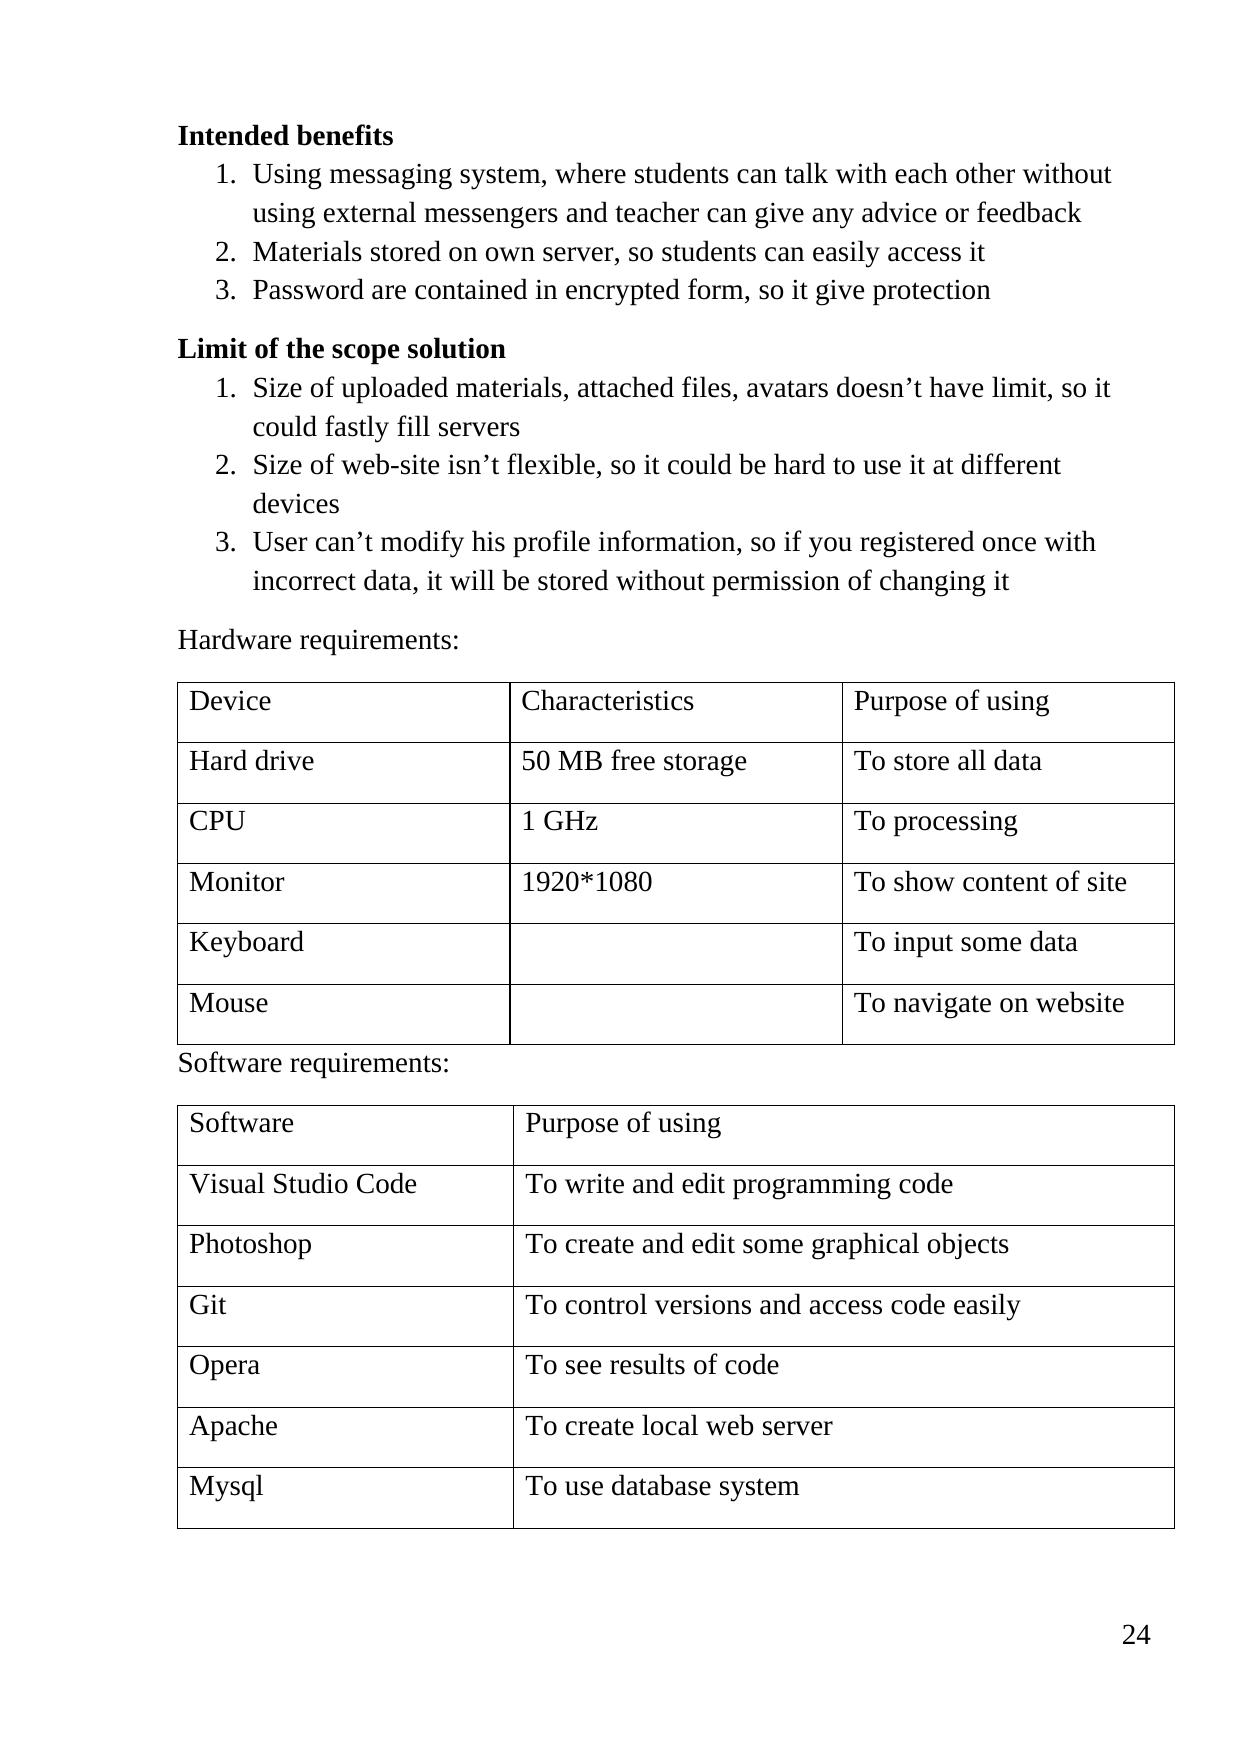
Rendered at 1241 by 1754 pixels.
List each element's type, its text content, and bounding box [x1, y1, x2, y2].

table_cell To see results of code [514, 1347, 1174, 1407]
table_cell To use database system [514, 1468, 1174, 1527]
table_cell To create and edit some graphical objects [514, 1226, 1174, 1286]
list Using messaging system, where students can talk with each other without using external messengers and teacher can give any advice or feedback [215, 157, 1151, 229]
list User can’t modify his profile information, so if you registered once with incorrect data, it will be stored without permission of changing it [215, 524, 1151, 596]
table_cell Photoshop [178, 1226, 513, 1286]
table_cell Hard drive [178, 743, 509, 802]
table_cell Monitor [178, 864, 509, 923]
table_header Characteristics [511, 683, 842, 742]
table_cell Visual Studio Code [178, 1166, 513, 1225]
table_cell To navigate on website [843, 985, 1174, 1044]
table_cell [511, 985, 842, 1044]
table_cell To show content of site [843, 864, 1174, 923]
table_cell Mouse [178, 985, 509, 1044]
table_cell To write and edit programming code [514, 1166, 1174, 1225]
text Software requirements: [177, 1045, 1151, 1079]
table_cell 1 GHz [511, 804, 842, 863]
list Password are contained in encrypted form, so it give protection [215, 272, 1151, 306]
table_cell To store all data [843, 743, 1174, 802]
table_cell 50 MB free storage [511, 743, 842, 802]
table_cell To control versions and access code easily [514, 1287, 1174, 1346]
subtitle Limit of the scope solution [177, 332, 1151, 365]
text Hardware requirements: [177, 622, 1151, 656]
list Size of uploaded materials, attached files, avatars doesn’t have limit, so it could fastly fill servers [215, 370, 1151, 442]
table_cell 1920*1080 [511, 864, 842, 923]
table_cell Apache [178, 1408, 513, 1467]
table_cell [511, 924, 842, 984]
subtitle Intended benefits [177, 118, 1151, 152]
table_header Purpose of using [843, 683, 1174, 742]
list Materials stored on own server, so students can easily access it [215, 234, 1151, 267]
table_cell To input some data [843, 924, 1174, 984]
table_header Software [178, 1106, 513, 1165]
list Size of web-site isn’t flexible, so it could be hard to use it at different devices [215, 447, 1151, 519]
table_cell Mysql [178, 1468, 513, 1527]
table_header Purpose of using [514, 1106, 1174, 1165]
table_cell Git [178, 1287, 513, 1346]
table_cell Keyboard [178, 924, 509, 984]
table_cell Opera [178, 1347, 513, 1407]
table_cell CPU [178, 804, 509, 863]
table_cell To create local web server [514, 1408, 1174, 1467]
table_cell To processing [843, 804, 1174, 863]
table_header Device [178, 683, 509, 742]
